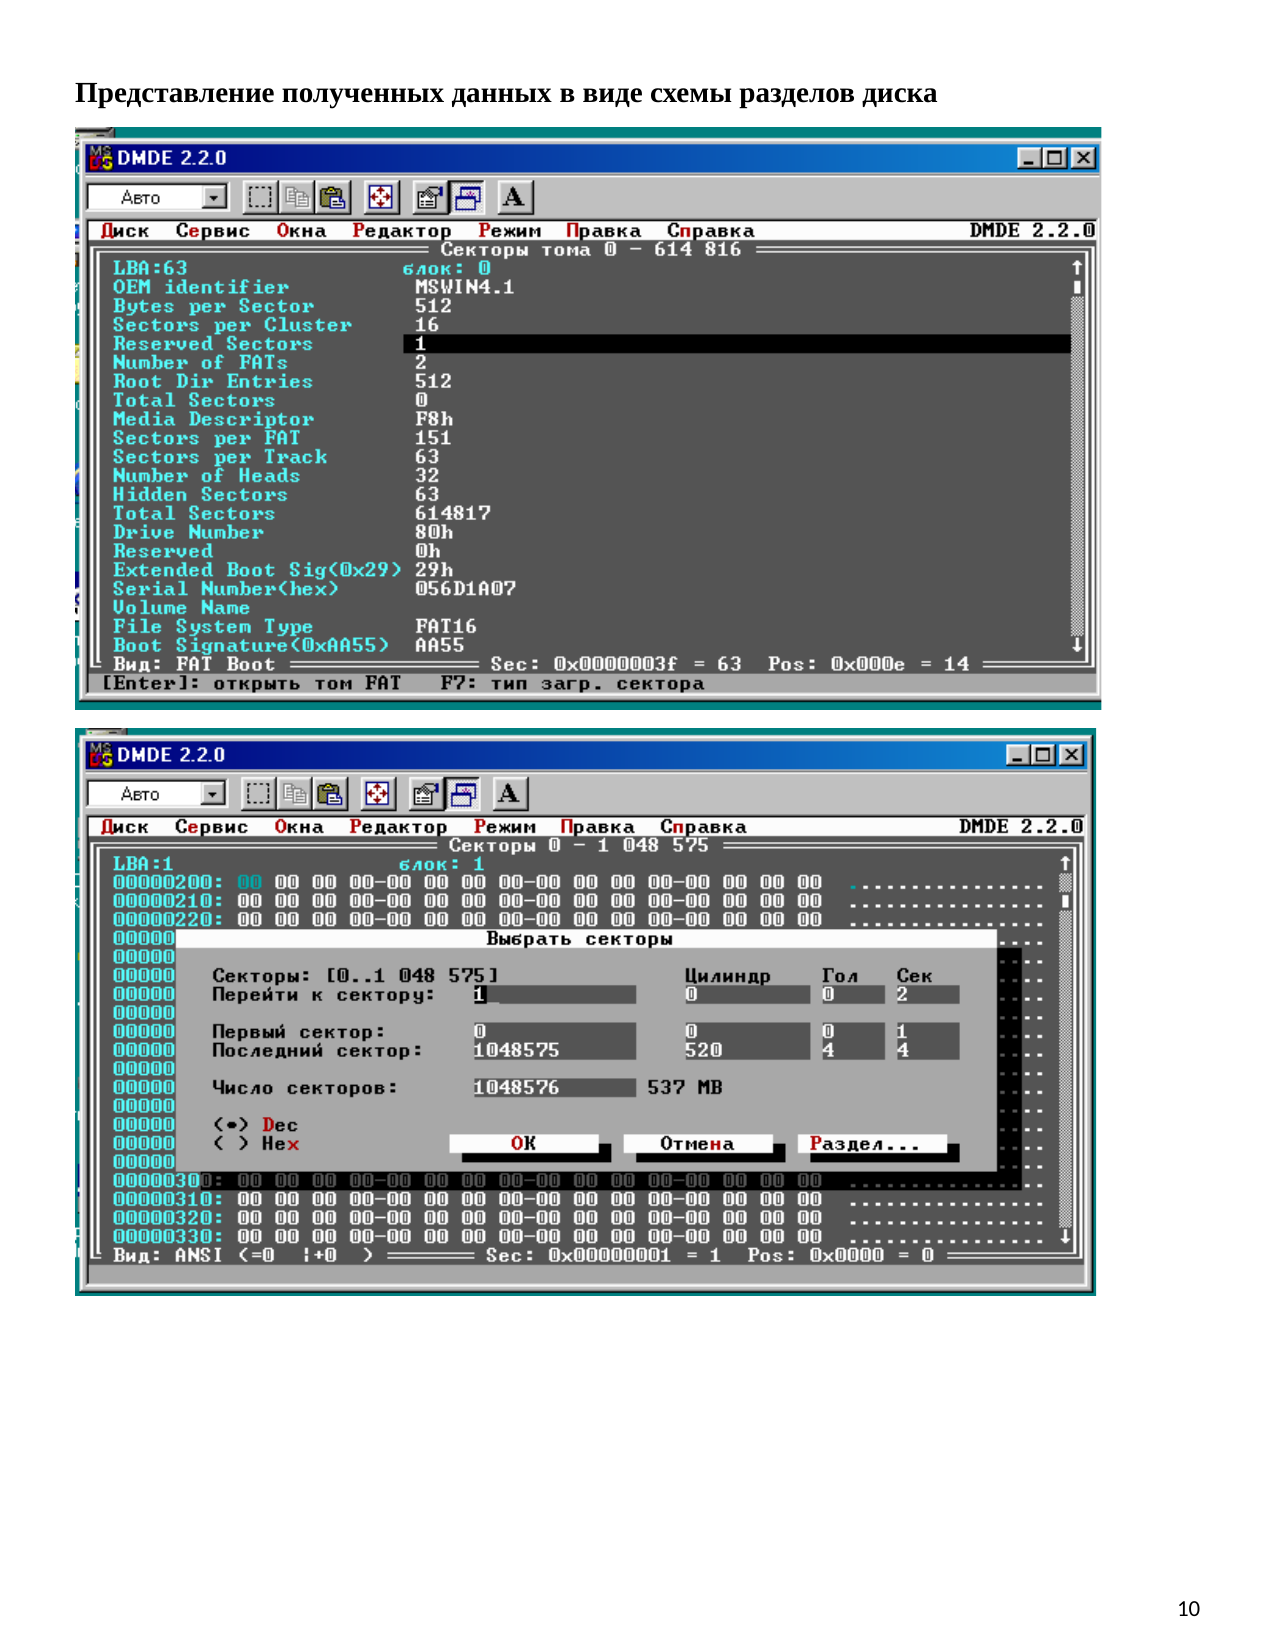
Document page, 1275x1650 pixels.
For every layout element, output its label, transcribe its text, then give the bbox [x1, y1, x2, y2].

picture [75, 127, 1102, 710]
picture [75, 728, 1097, 1296]
text Представление полученных данных в виде схемы разделов диска [75, 75, 1200, 108]
